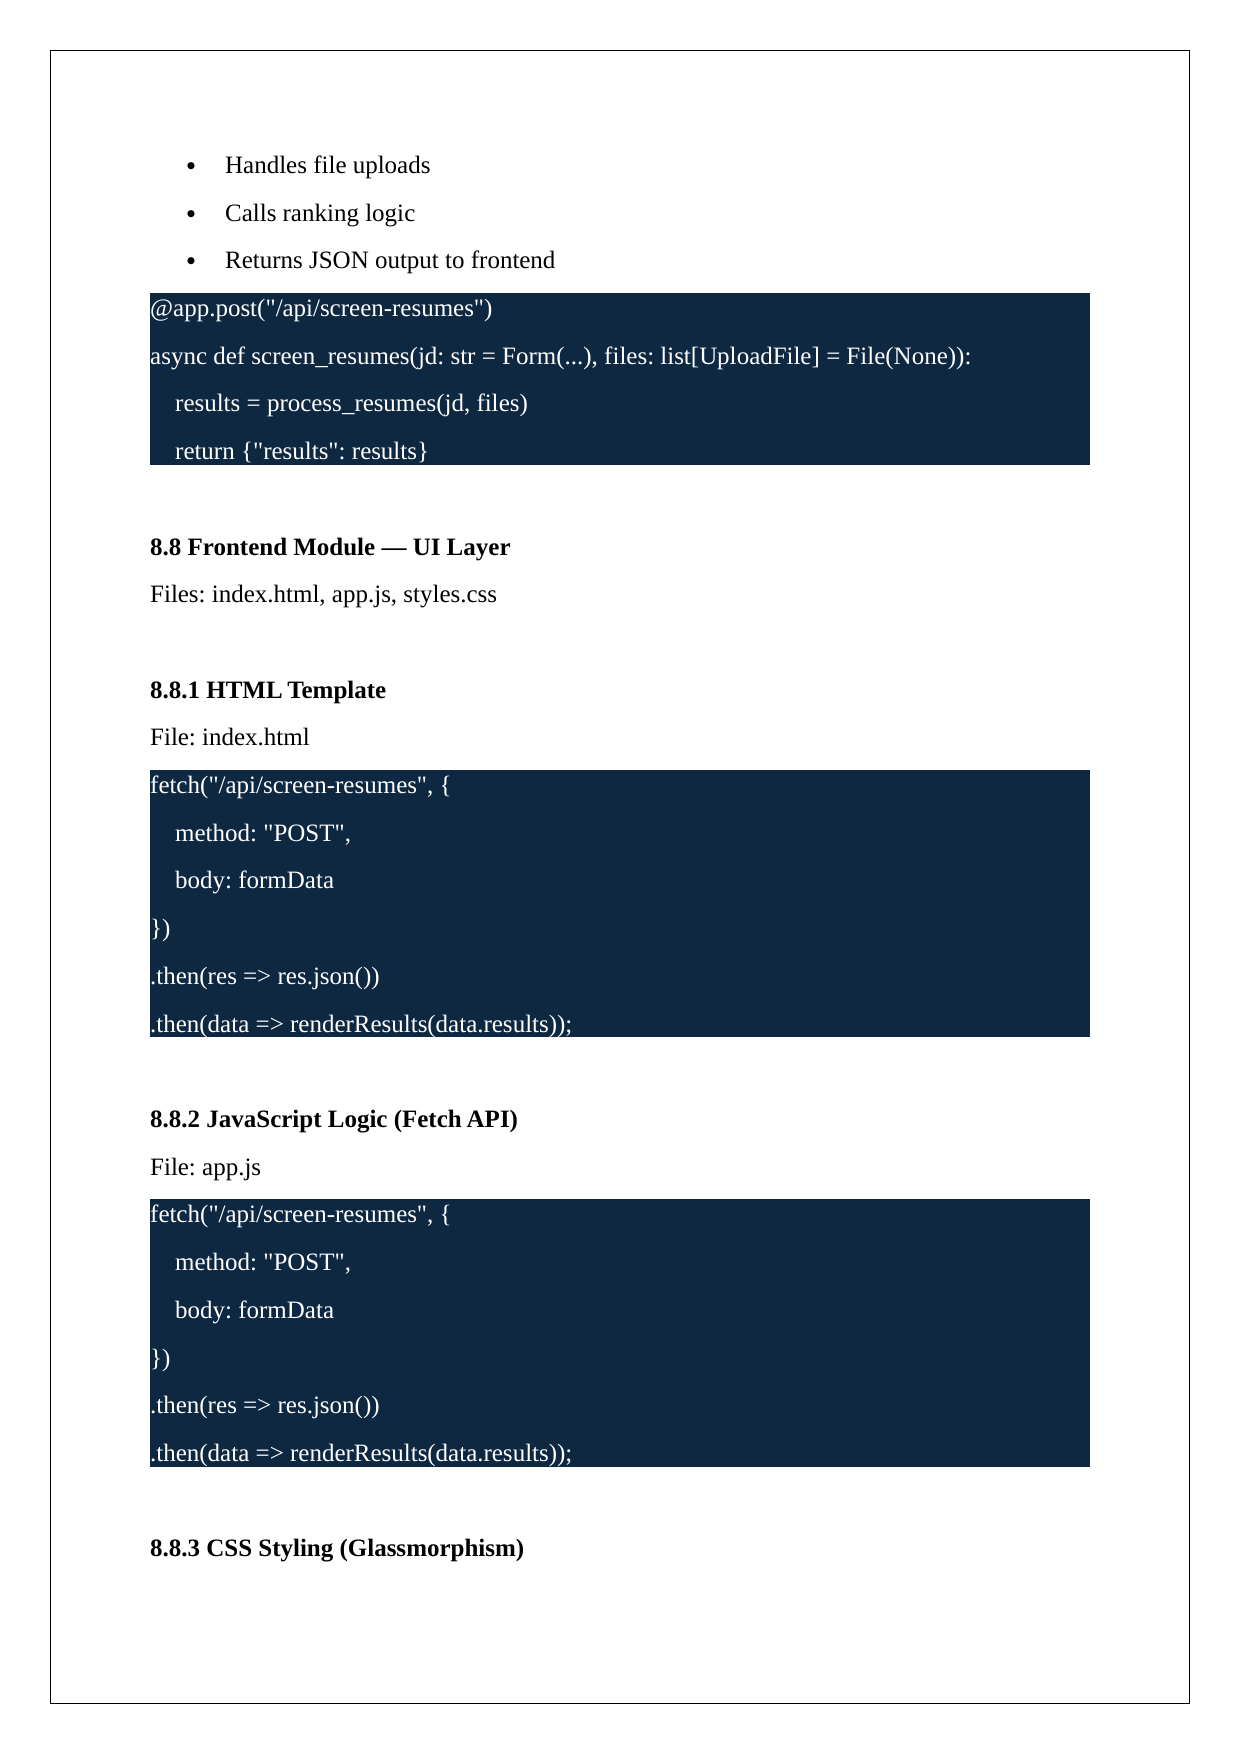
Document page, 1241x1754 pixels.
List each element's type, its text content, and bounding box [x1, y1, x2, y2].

list Calls ranking logic [187, 198, 1090, 226]
text @app.post("/api/screen-resumes") [150, 293, 1090, 322]
text fetch("/api/screen-resumes", { [150, 1199, 1090, 1228]
text 8.8.2 JavaScript Logic (Fetch API) [150, 1104, 1090, 1133]
text .then(data => renderResults(data.results)); [150, 1009, 1090, 1037]
text Files: index.html, app.js, styles.css [150, 579, 1090, 608]
text File: app.js [150, 1152, 1090, 1181]
text body: formData [150, 866, 1090, 894]
text fetch("/api/screen-resumes", { [150, 770, 1090, 799]
text body: formData [150, 1295, 1090, 1324]
text method: "POST", [150, 1247, 1090, 1276]
text .then(res => res.json()) [150, 961, 1090, 990]
text .then(res => res.json()) [150, 1390, 1090, 1419]
list Returns JSON output to frontend [187, 245, 1090, 274]
text 8.8.1 HTML Template [150, 675, 1090, 703]
text File: index.html [150, 722, 1090, 751]
text 8.8 Frontend Module — UI Layer [150, 532, 1090, 560]
text 8.8.3 CSS Styling (Glassmorphism) [150, 1533, 1090, 1562]
text results = process_resumes(jd, files) [150, 388, 1090, 417]
text }) [150, 913, 1090, 942]
text }) [150, 1343, 1090, 1371]
text method: "POST", [150, 818, 1090, 847]
list Handles file uploads [187, 150, 1090, 179]
text .then(data => renderResults(data.results)); [150, 1438, 1090, 1467]
text return {"results": results} [150, 436, 1090, 465]
text async def screen_resumes(jd: str = Form(...), files: list[UploadFile] = File(None)): [150, 341, 1090, 369]
